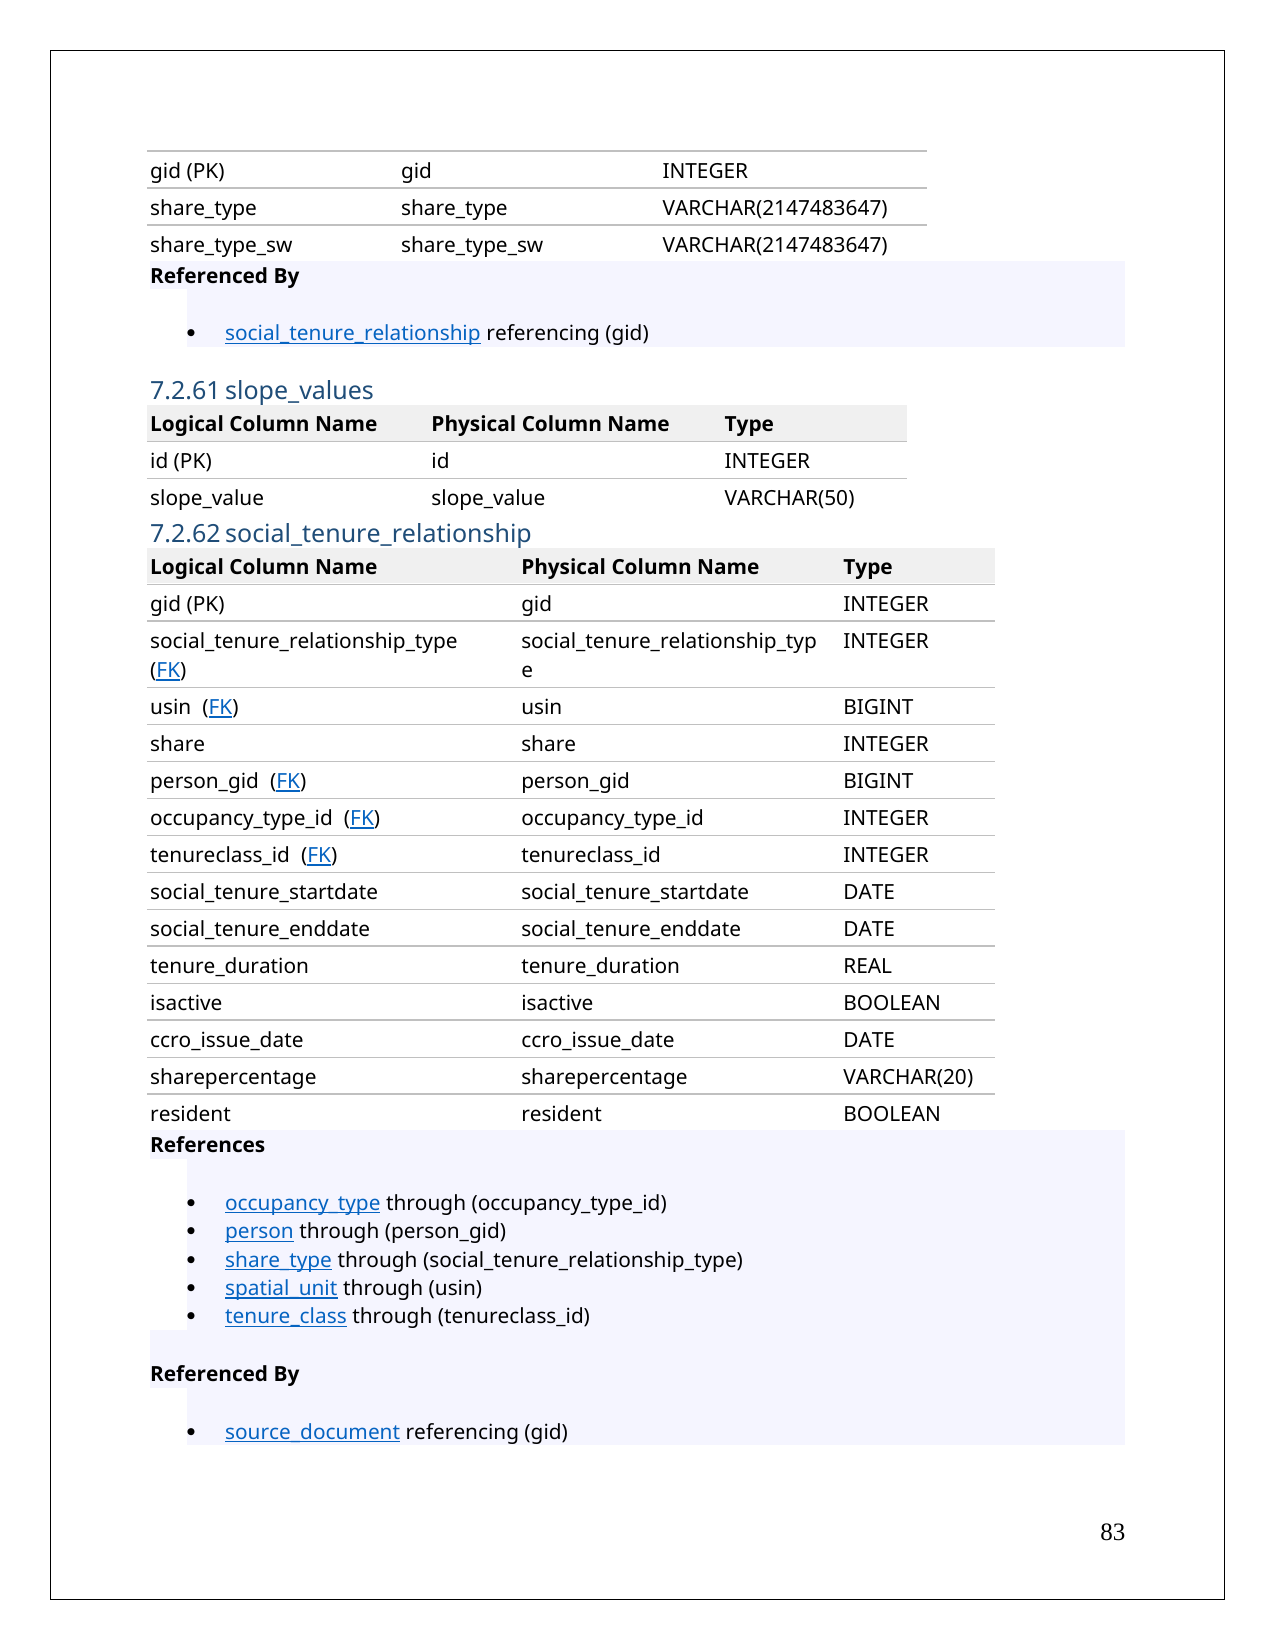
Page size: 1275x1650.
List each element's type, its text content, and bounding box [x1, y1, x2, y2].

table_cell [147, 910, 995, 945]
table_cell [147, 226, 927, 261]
list person through (person_gid) [187, 1216, 1125, 1245]
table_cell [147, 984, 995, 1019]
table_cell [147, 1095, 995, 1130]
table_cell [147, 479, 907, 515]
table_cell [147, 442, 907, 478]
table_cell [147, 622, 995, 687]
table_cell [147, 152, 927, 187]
list source_document referencing (gid) [187, 1417, 1125, 1445]
subtitle social_tenure_relationship [150, 519, 1125, 548]
list occupancy_type through (occupancy_type_id) [187, 1188, 1125, 1216]
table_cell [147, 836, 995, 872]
subtitle slope_values [150, 376, 1125, 405]
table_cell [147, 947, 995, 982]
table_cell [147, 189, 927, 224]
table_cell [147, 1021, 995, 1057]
subtitle References [150, 1130, 1125, 1159]
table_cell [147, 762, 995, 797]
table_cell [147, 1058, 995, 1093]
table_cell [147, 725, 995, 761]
list share_type through (social_tenure_relationship_type) [187, 1245, 1125, 1273]
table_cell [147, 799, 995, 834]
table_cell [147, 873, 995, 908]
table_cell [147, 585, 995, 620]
list tenure_class through (tenureclass_id) [187, 1302, 1125, 1330]
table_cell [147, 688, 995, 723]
list spatial_unit through (usin) [187, 1273, 1125, 1302]
subtitle Referenced By [150, 1359, 1125, 1388]
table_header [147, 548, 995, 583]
list social_tenure_relationship referencing (gid) [187, 318, 1125, 347]
subtitle Referenced By [150, 261, 1125, 289]
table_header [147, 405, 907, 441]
